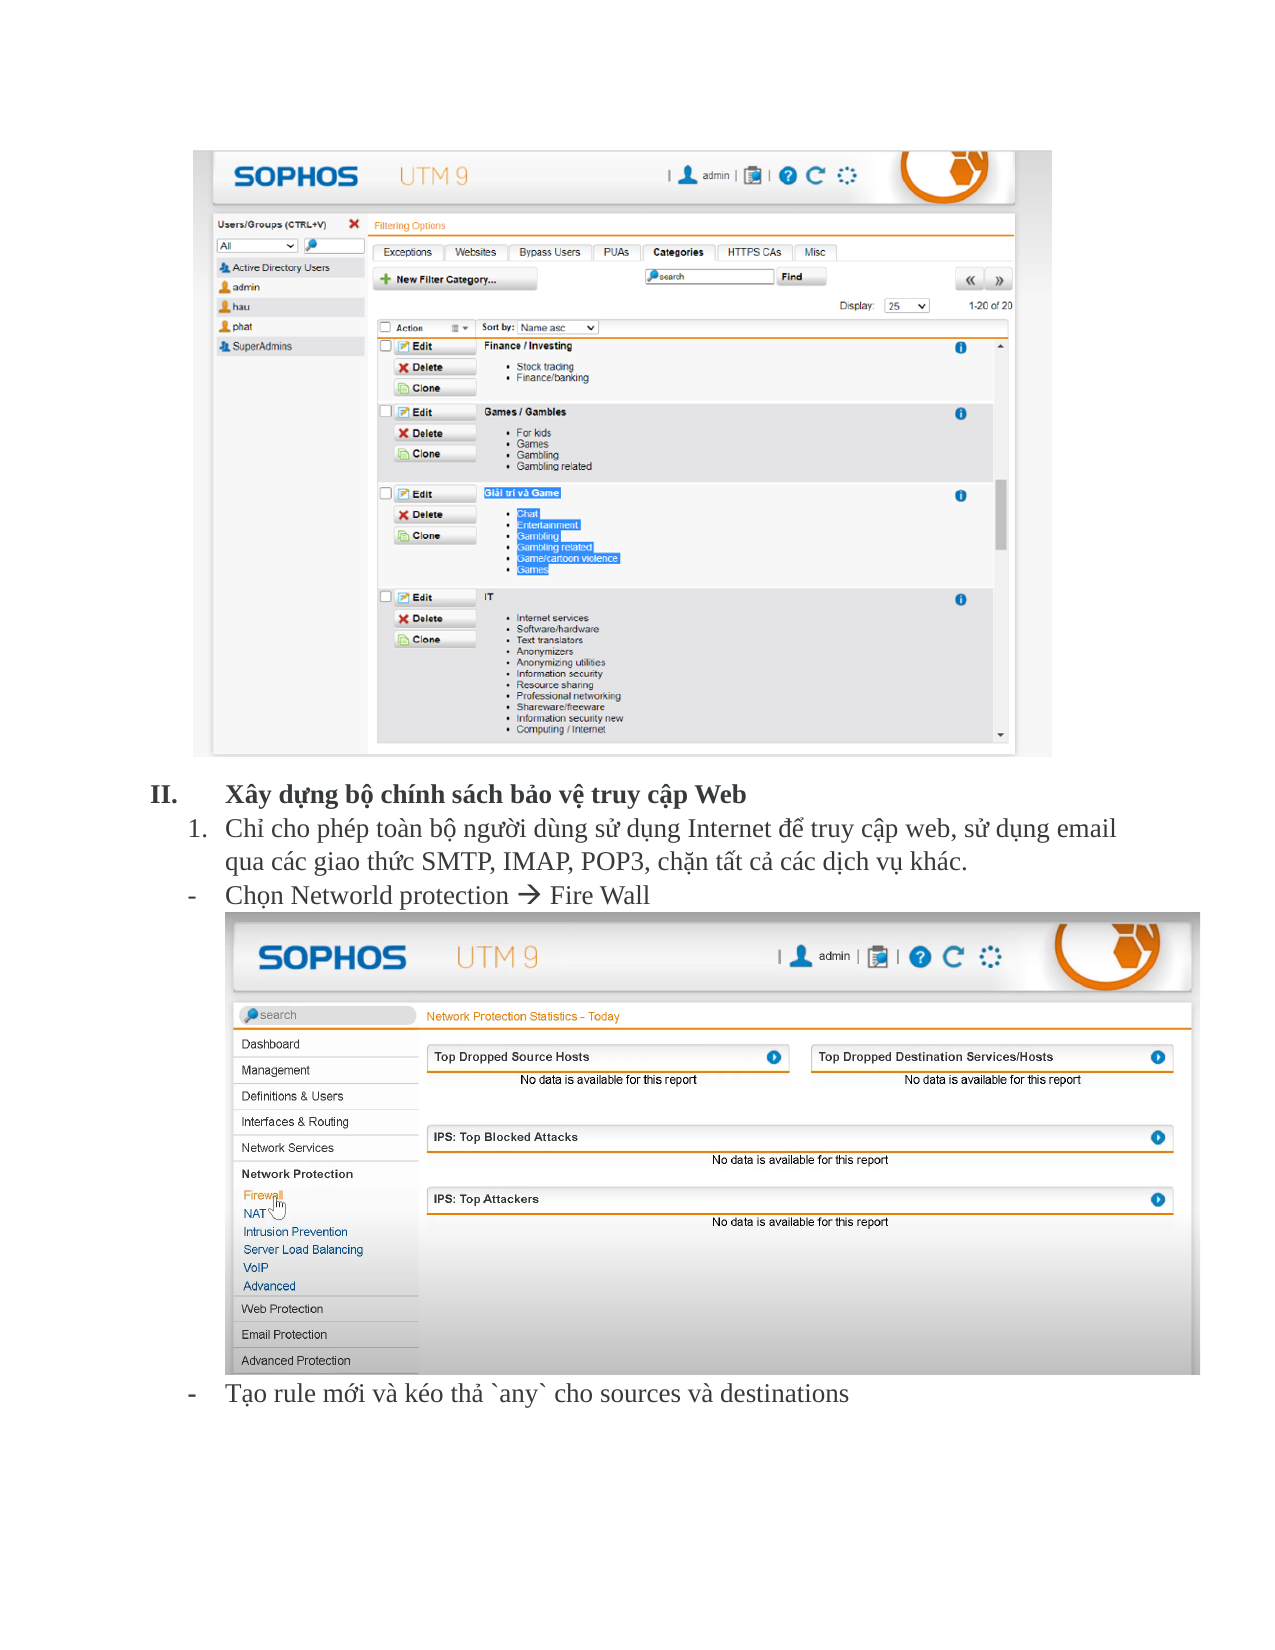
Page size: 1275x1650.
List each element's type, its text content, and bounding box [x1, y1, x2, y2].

list Xây dựng bộ chính sách bảo vệ truy cập Web [150, 778, 1125, 809]
list Chỉ cho phép toàn bộ người dùng sử dụng Internet để truy cập web, sử dụng email qua các giao thức SMTP, IMAP, POP3, chặn tất cả các dịch vụ khác. [187, 812, 1125, 876]
list Chọn Networld protection Fire Wall [187, 879, 1125, 910]
list Tạo rule mới và kéo thả `any` cho sources và destinations [187, 1377, 1125, 1408]
picture [187, 150, 1062, 759]
picture [225, 912, 1200, 1375]
